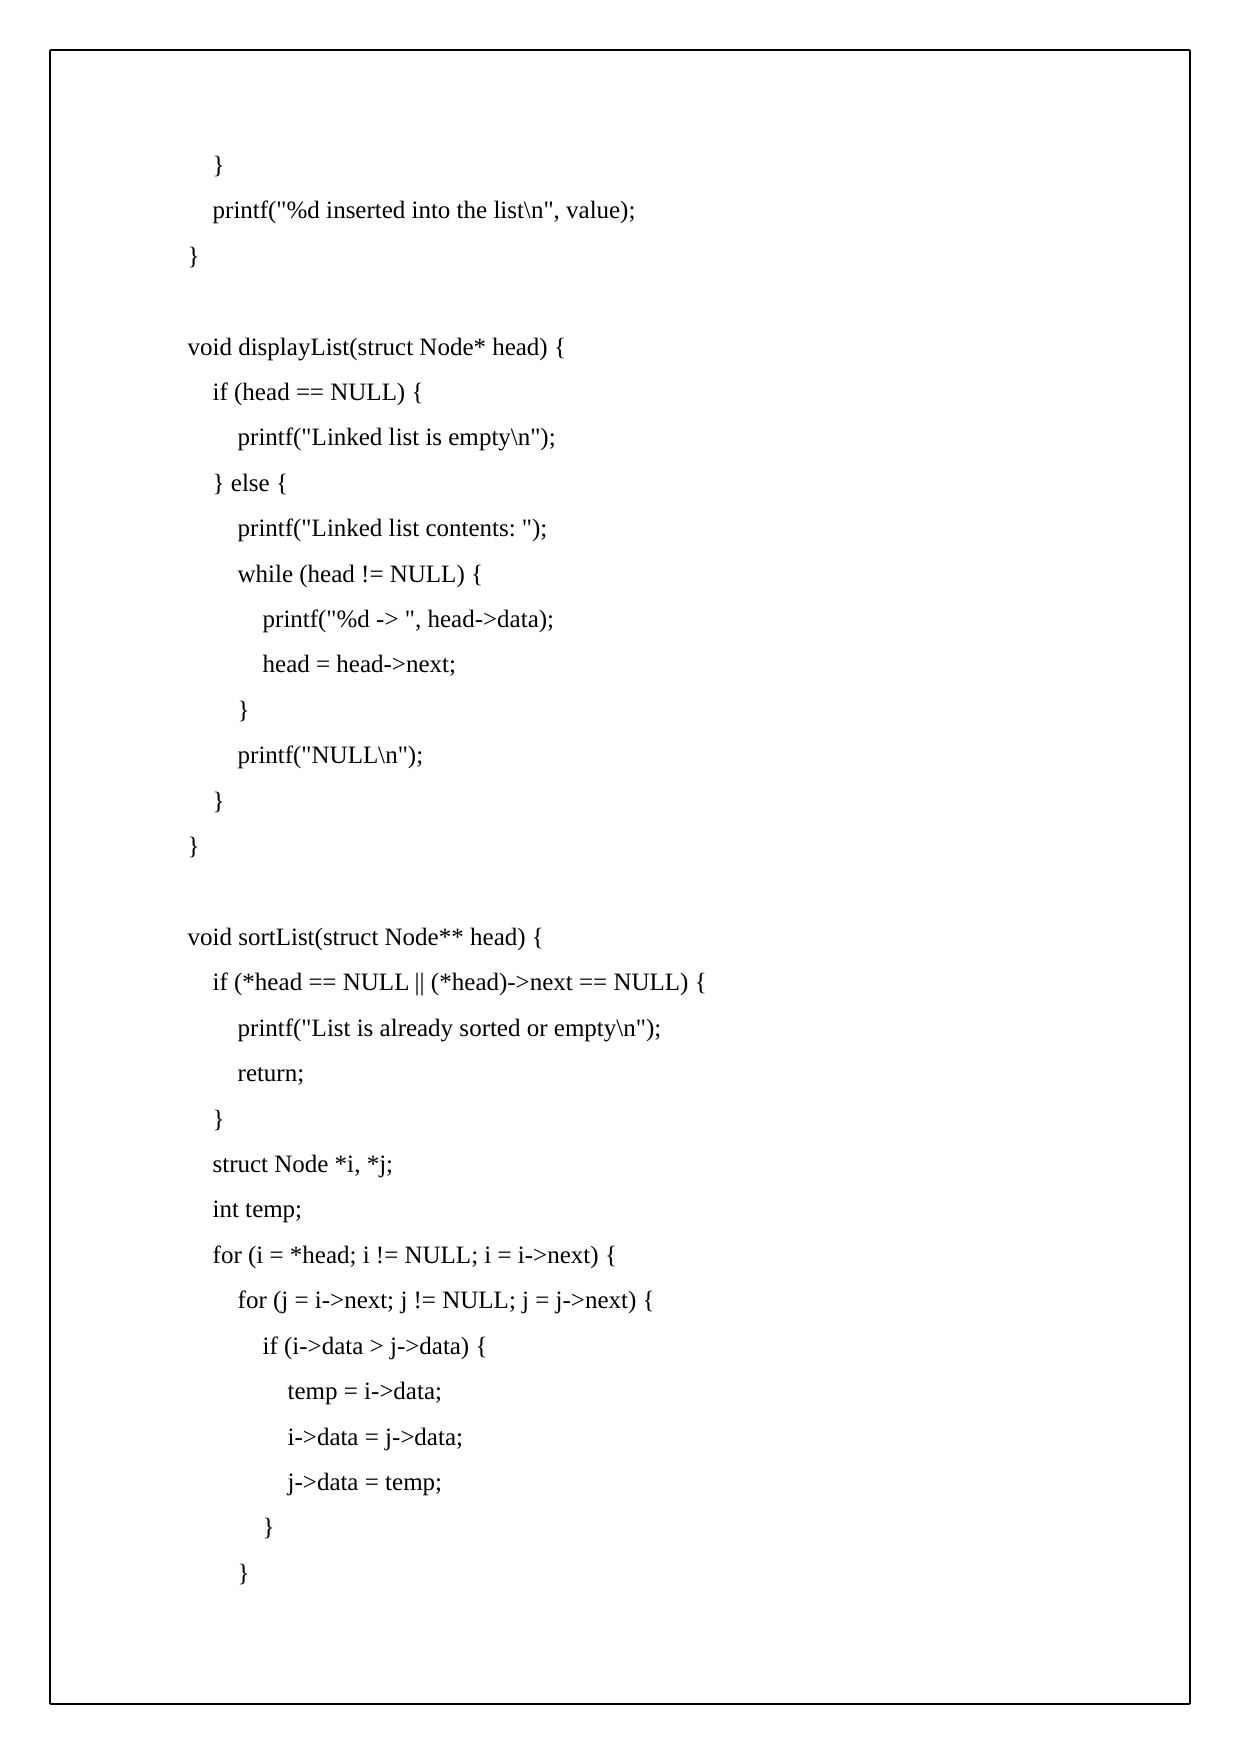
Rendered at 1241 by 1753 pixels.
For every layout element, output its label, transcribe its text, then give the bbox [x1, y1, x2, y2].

text if (i->data > j->data) { [187, 1331, 1090, 1359]
text void sortList(struct Node** head) { [187, 922, 1090, 951]
text printf("List is already sorted or empty\n"); [187, 1013, 1090, 1042]
text } else { [187, 468, 1090, 497]
text } [187, 150, 1090, 179]
text printf("NULL\n"); [187, 740, 1090, 769]
text printf("%d inserted into the list\n", value); [187, 195, 1090, 224]
text return; [187, 1058, 1090, 1087]
text struct Node *i, *j; [187, 1149, 1090, 1178]
text head = head->next; [187, 649, 1090, 678]
text temp = i->data; [187, 1376, 1090, 1405]
text for (j = i->next; j != NULL; j = j->next) { [187, 1285, 1090, 1314]
text } [187, 786, 1090, 814]
text j->data = temp; [187, 1467, 1090, 1496]
text } [187, 1512, 1090, 1541]
text } [187, 831, 1090, 860]
text i->data = j->data; [187, 1422, 1090, 1450]
text if (head == NULL) { [187, 377, 1090, 406]
text void displayList(struct Node* head) { [187, 332, 1090, 360]
text int temp; [187, 1194, 1090, 1223]
text printf("Linked list is empty\n"); [187, 422, 1090, 451]
text } [187, 695, 1090, 724]
text for (i = *head; i != NULL; i = i->next) { [187, 1240, 1090, 1269]
text printf("Linked list contents: "); [187, 513, 1090, 542]
text } [187, 1558, 1090, 1587]
text while (head != NULL) { [187, 559, 1090, 587]
text if (*head == NULL || (*head)->next == NULL) { [187, 967, 1090, 996]
text } [187, 241, 1090, 269]
text } [187, 1104, 1090, 1132]
text printf("%d -> ", head->data); [187, 604, 1090, 633]
